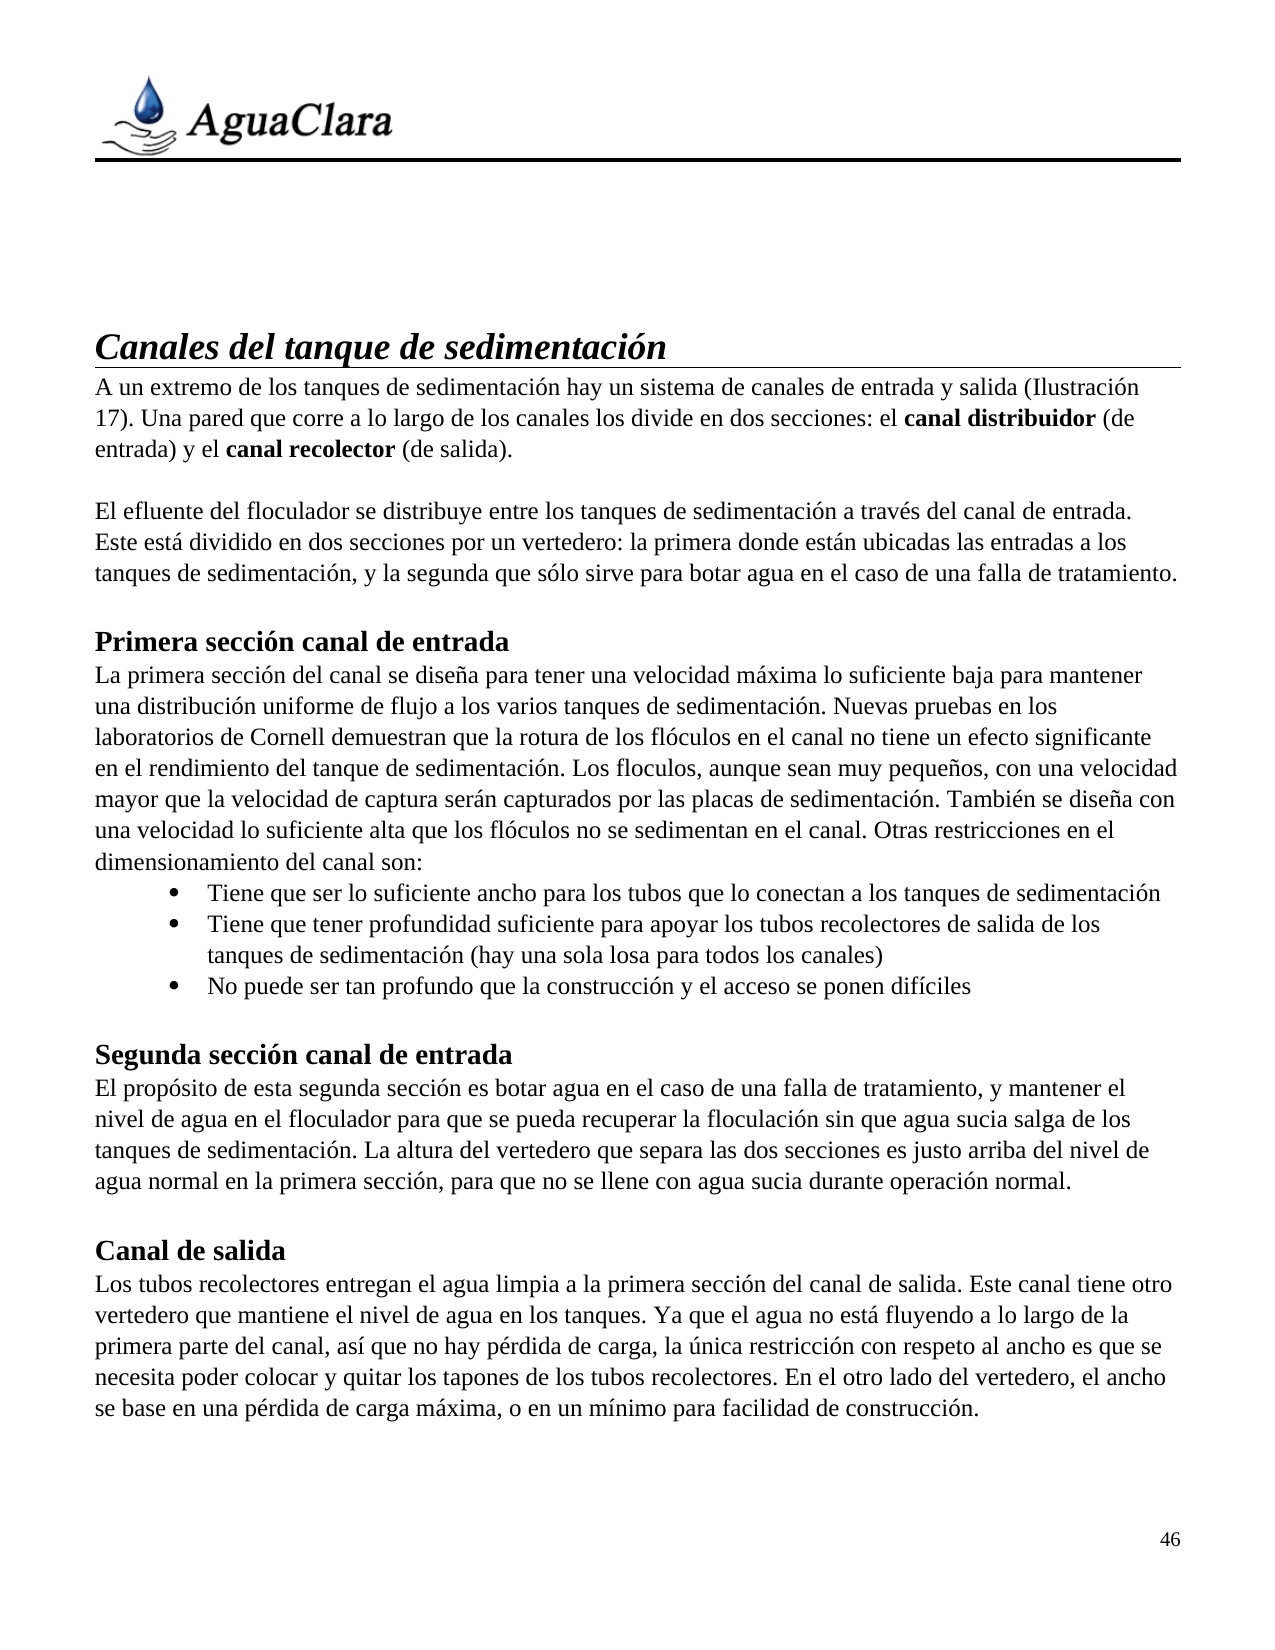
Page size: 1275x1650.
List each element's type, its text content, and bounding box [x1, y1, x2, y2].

subtitle Segunda sección canal de entrada [94, 1037, 1181, 1071]
subtitle Primera sección canal de entrada [94, 624, 1181, 658]
subtitle Canal de salida [94, 1233, 1181, 1266]
picture [94, 75, 412, 158]
list No puede ser tan profundo que la construcción y el acceso se ponen difíciles [169, 971, 1181, 999]
text La primera sección del canal se diseña para tener una velocidad máxima lo suficiente baja para mantener una distribución uniforme de flujo a los varios tanques de sedimentación. Nuevas pruebas en los laboratorios de Cornell demuestran que la rotura de los flóculos en el canal no tiene un efecto significante en el rendimiento del tanque de sedimentación. Los floculos, aunque sean muy pequeños, con una velocidad mayor que la velocidad de captura serán capturados por las placas de sedimentación. También se diseña con una velocidad lo suficiente alta que los flóculos no se sedimentan en el canal. Otras restricciones en el dimensionamiento del canal son: [94, 660, 1181, 875]
list Tiene que ser lo suficiente ancho para los tubos que lo conectan a los tanques de sedimentación [169, 878, 1181, 906]
text A un extremo de los tanques de sedimentación hay un sistema de canales de entrada y salida (Ilustración 15). Una pared que corre a lo largo de los canales los divide en dos secciones: el canal distribuidor (de entrada) y el canal recolector (de salida). [94, 372, 1181, 463]
subtitle Canales del tanque de sedimentación [94, 324, 1181, 368]
text El propósito de esta segunda sección es botar agua en el caso de una falla de tratamiento, y mantener el nivel de agua en el floculador para que se pueda recuperar la floculación sin que agua sucia salga de los tanques de sedimentación. La altura del vertedero que separa las dos secciones es justo arriba del nivel de agua normal en la primera sección, para que no se llene con agua sucia durante operación normal. [94, 1073, 1181, 1195]
text El efluente del floculador se distribuye entre los tanques de sedimentación a través del canal de entrada. Este está dividido en dos secciones por un vertedero: la primera donde están ubicadas las entradas a los tanques de sedimentación, y la segunda que sólo sirve para botar agua en el caso de una falla de tratamiento. [94, 496, 1181, 587]
text Los tubos recolectores entregan el agua limpia a la primera sección del canal de salida. Este canal tiene otro vertedero que mantiene el nivel de agua en los tanques. Ya que el agua no está fluyendo a lo largo de la primera parte del canal, así que no hay pérdida de carga, la única restricción con respeto al ancho es que se necesita poder colocar y quitar los tapones de los tubos recolectores. En el otro lado del vertedero, el ancho se base en una pérdida de carga máxima, o en un mínimo para facilidad de construcción. [94, 1269, 1181, 1422]
list Tiene que tener profundidad suficiente para apoyar los tubos recolectores de salida de los tanques de sedimentación (hay una sola losa para todos los canales) [169, 909, 1181, 968]
